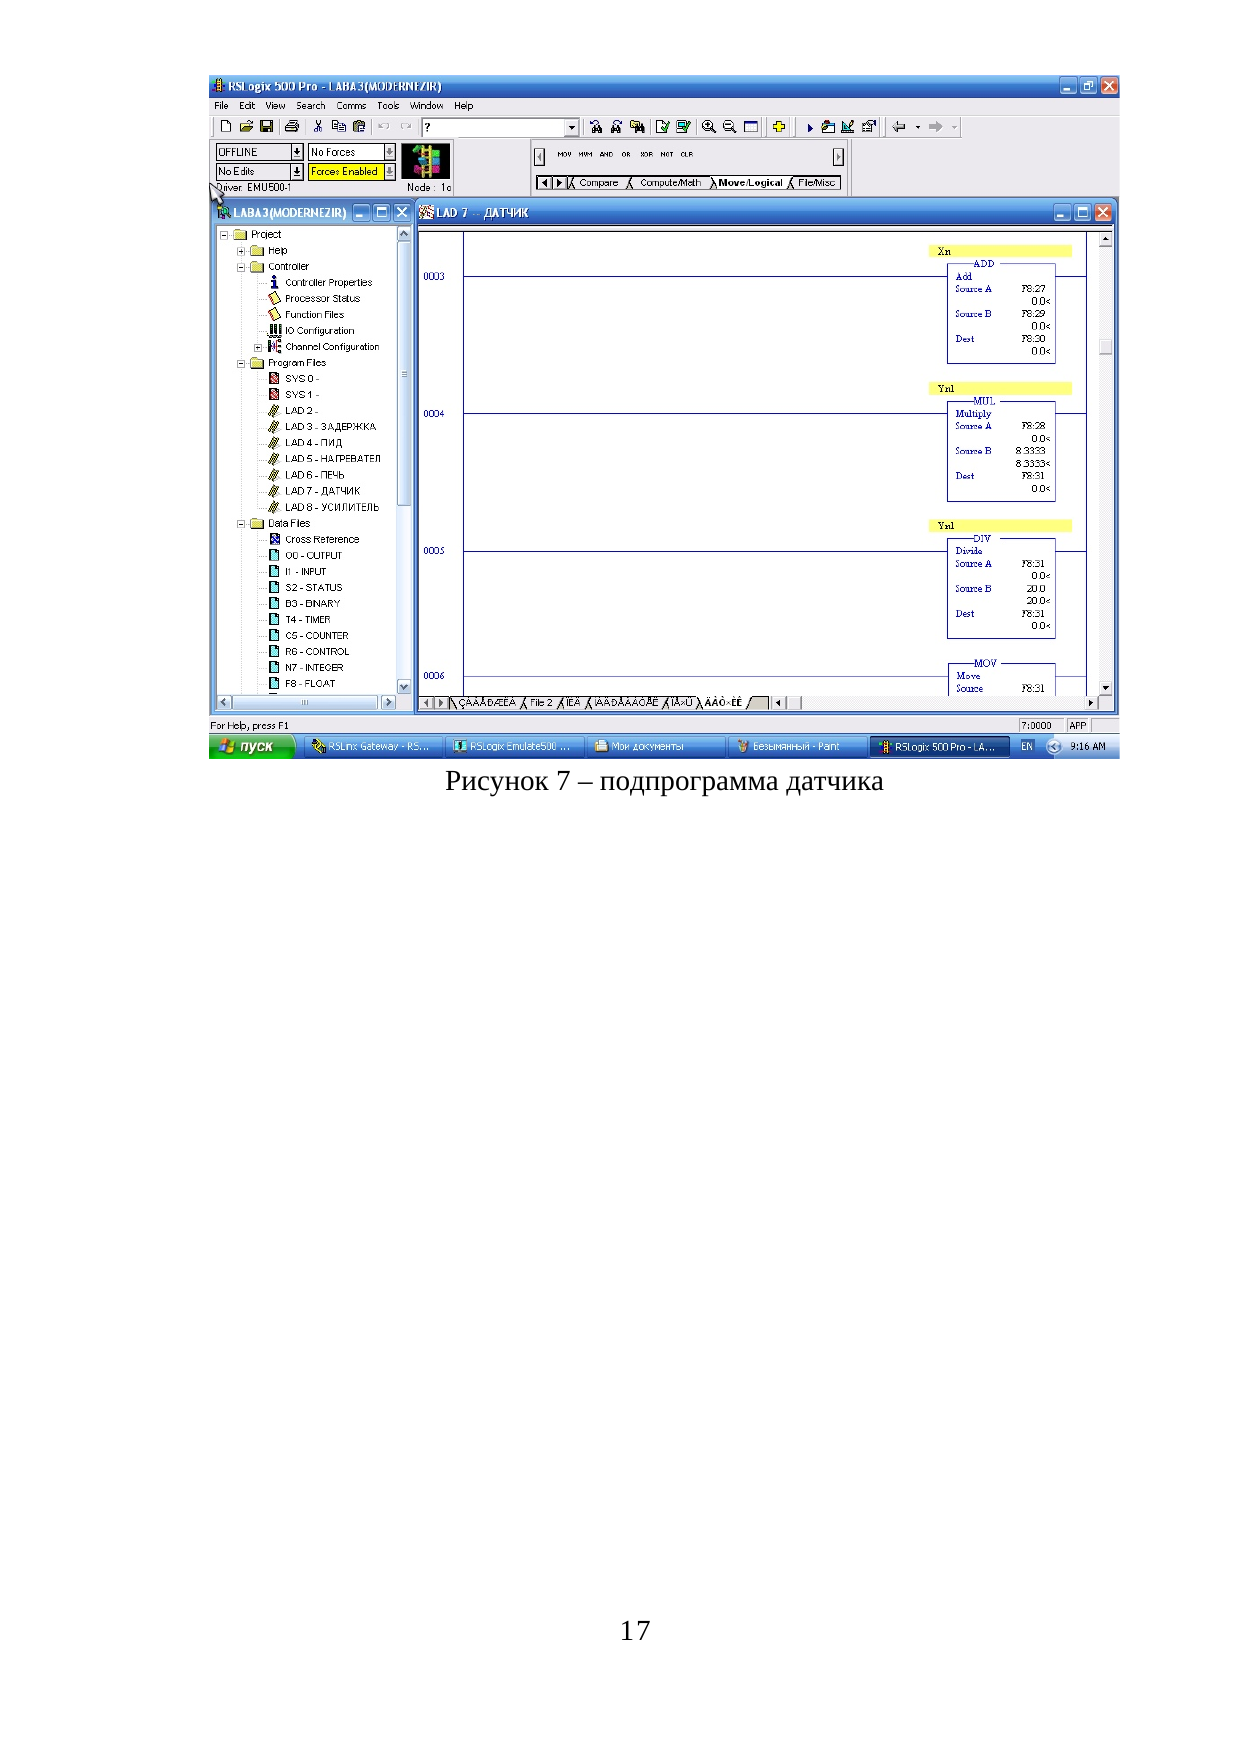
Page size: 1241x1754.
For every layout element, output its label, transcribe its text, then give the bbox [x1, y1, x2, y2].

text Рисунок 7 – подпрограмма датчика [118, 763, 1152, 797]
picture [209, 75, 1120, 759]
